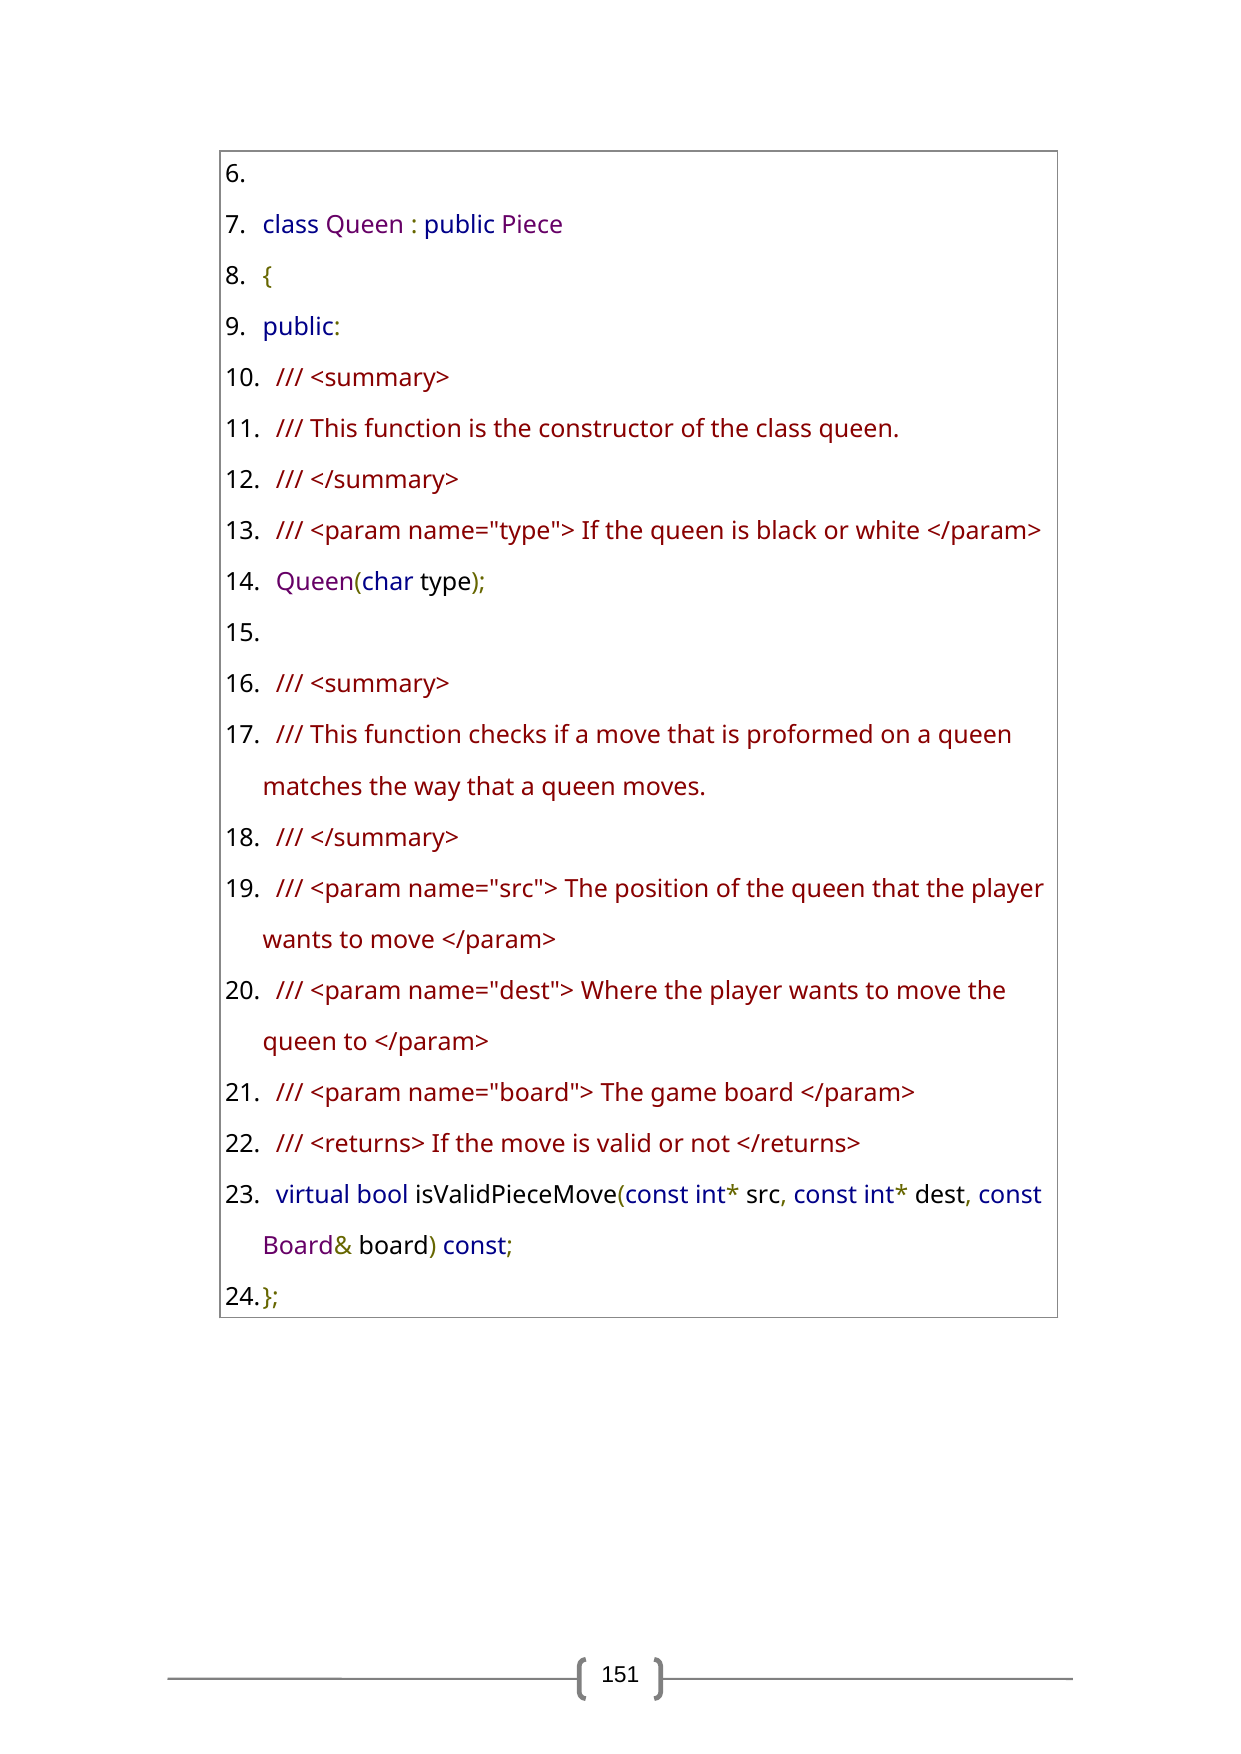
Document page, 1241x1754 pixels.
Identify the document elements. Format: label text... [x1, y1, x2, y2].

list { [221, 252, 1057, 292]
list }; [221, 1273, 1057, 1317]
list /// <summary> [221, 354, 1057, 394]
list /// This function is the constructor of the class queen. [221, 405, 1057, 445]
list /// <summary> [221, 660, 1057, 700]
list /// </summary> [221, 456, 1057, 496]
list virtual bool isValidPieceMove(const int* src, const int* dest, const Board& board) const; [221, 1171, 1057, 1262]
list /// <returns> If the move is valid or not </returns> [221, 1120, 1057, 1159]
list /// <param name="dest"> Where the player wants to move the queen to </param> [221, 967, 1057, 1057]
list class Queen : public Piece [221, 201, 1057, 241]
list /// </summary> [221, 813, 1057, 853]
list Queen(char type); [221, 558, 1057, 598]
list /// <param name="board"> The game board </param> [221, 1069, 1057, 1108]
list /// This function checks if a move that is proformed on a queen matches the way that a queen moves. [221, 711, 1057, 802]
list public: [221, 303, 1057, 343]
list /// <param name="src"> The position of the queen that the player wants to move </param> [221, 864, 1057, 955]
list /// <param name="type"> If the queen is black or white </param> [221, 507, 1057, 547]
